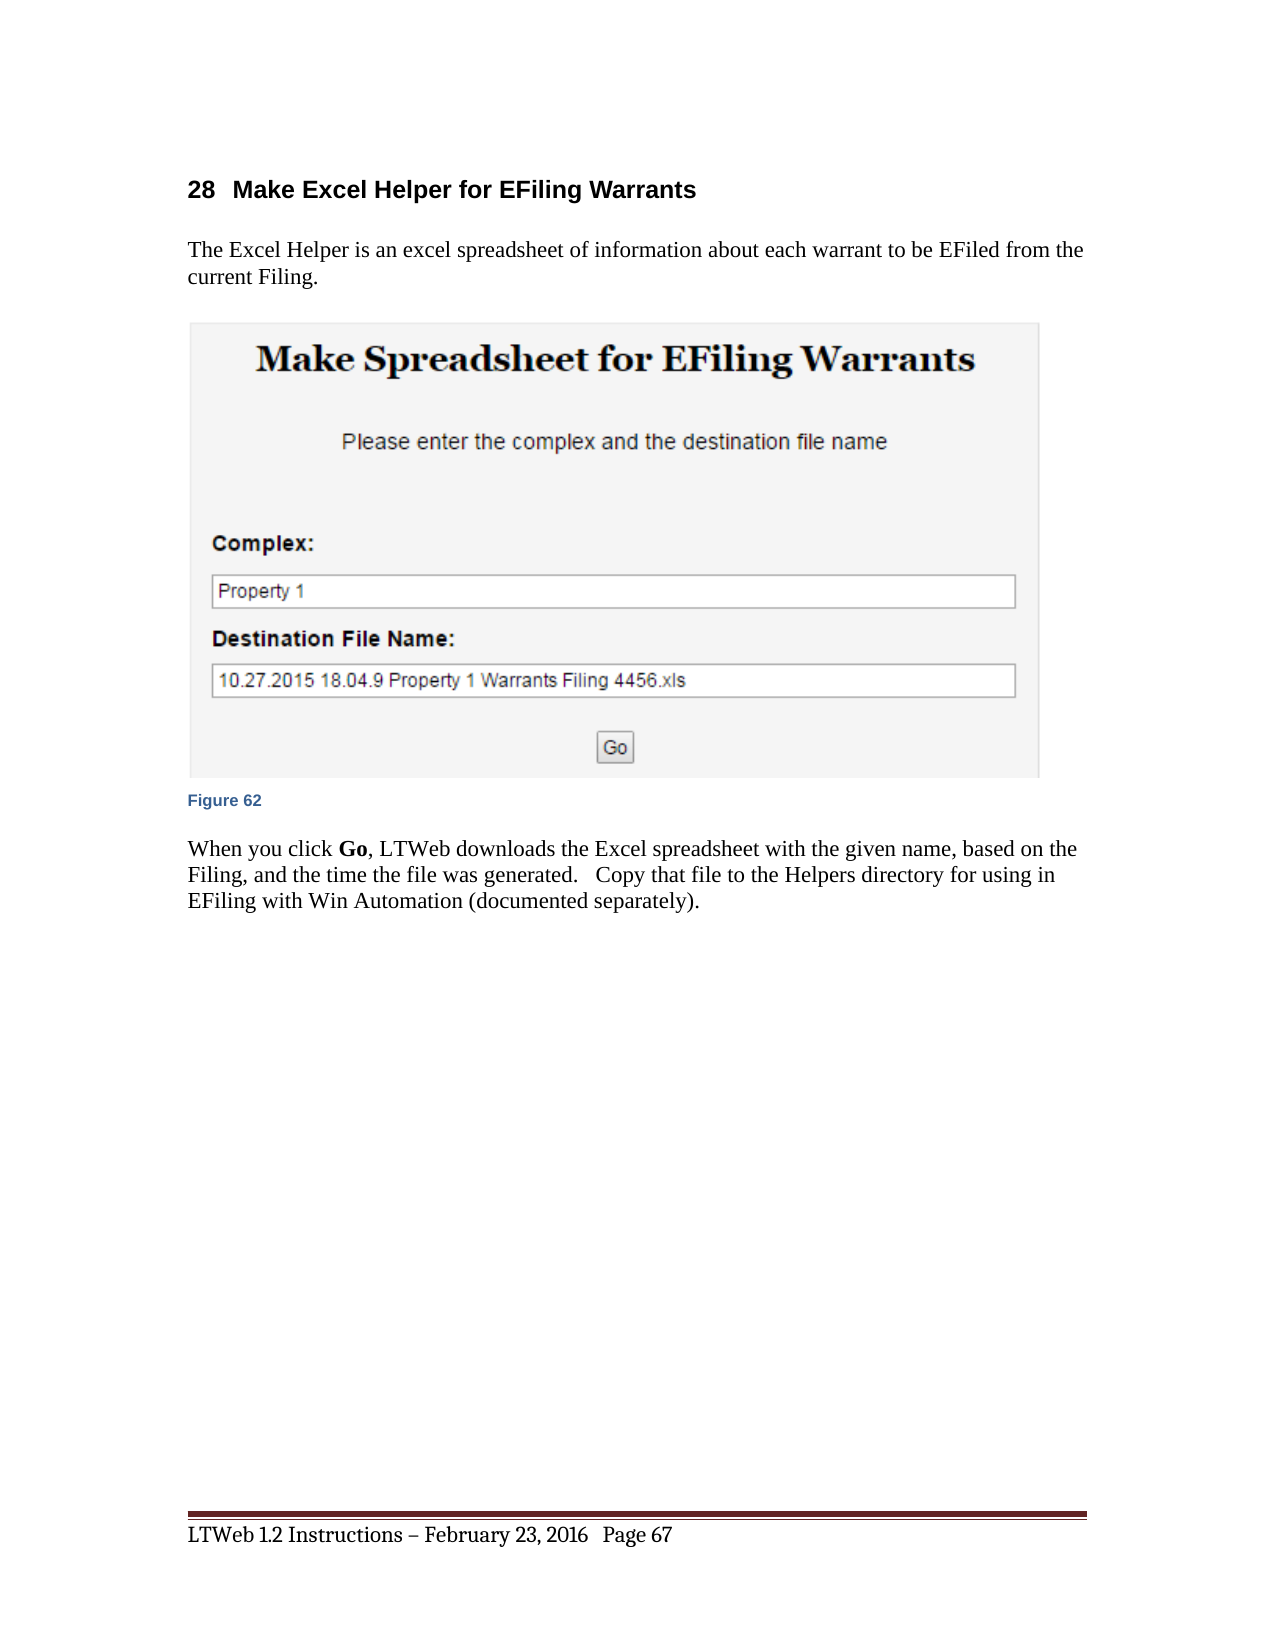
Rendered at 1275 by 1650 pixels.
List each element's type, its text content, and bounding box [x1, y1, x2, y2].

picture [187, 315, 1046, 778]
subtitle Make Excel Helper for EFiling Warrants [187, 175, 1087, 204]
text The Excel Helper is an excel spreadsheet of information about each warrant to be EFiled from the current Filing. [187, 236, 1087, 289]
text When you click Go, LTWeb downloads the Excel spreadsheet with the given name, based on the Filing, and the time the file was generated. Copy that file to the Helpers directory for using in EFiling with Win Automation (documented separately). [187, 834, 1087, 914]
